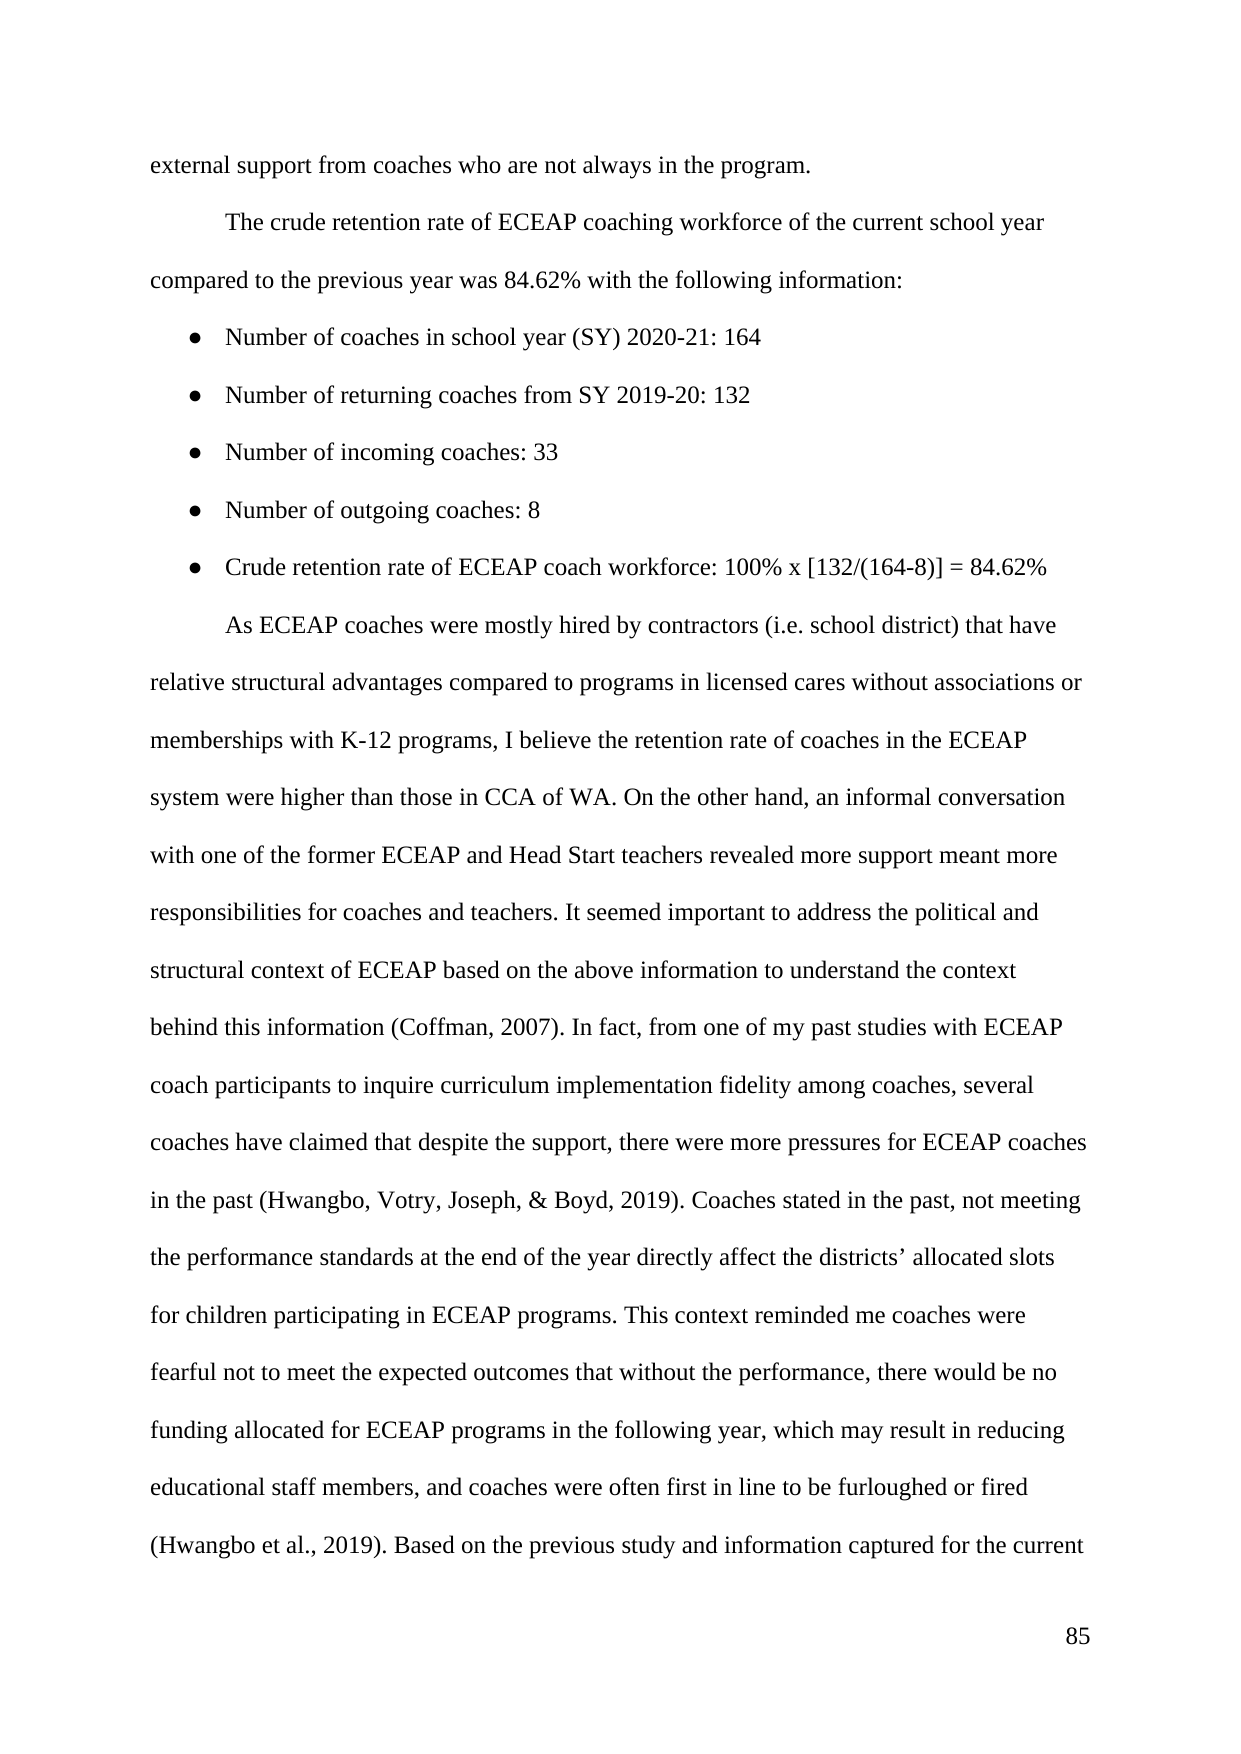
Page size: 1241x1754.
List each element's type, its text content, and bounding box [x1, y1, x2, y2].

list Crude retention rate of ECEAP coach workforce: 100% x [132/(164-8)] = 84.62% [187, 552, 1090, 581]
list Number of coaches in school year (SY) 2020-21: 164 [187, 322, 1090, 351]
list Number of incoming coaches: 33 [187, 437, 1090, 466]
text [150, 610, 1090, 1559]
list Number of outgoing coaches: 8 [187, 495, 1090, 524]
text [150, 150, 1090, 179]
text The crude retention rate of ECEAP coaching workforce of the current school year compared to the previous year was 84.62% with the following information: [150, 207, 1090, 294]
list Number of returning coaches from SY 2019-20: 132 [187, 380, 1090, 409]
